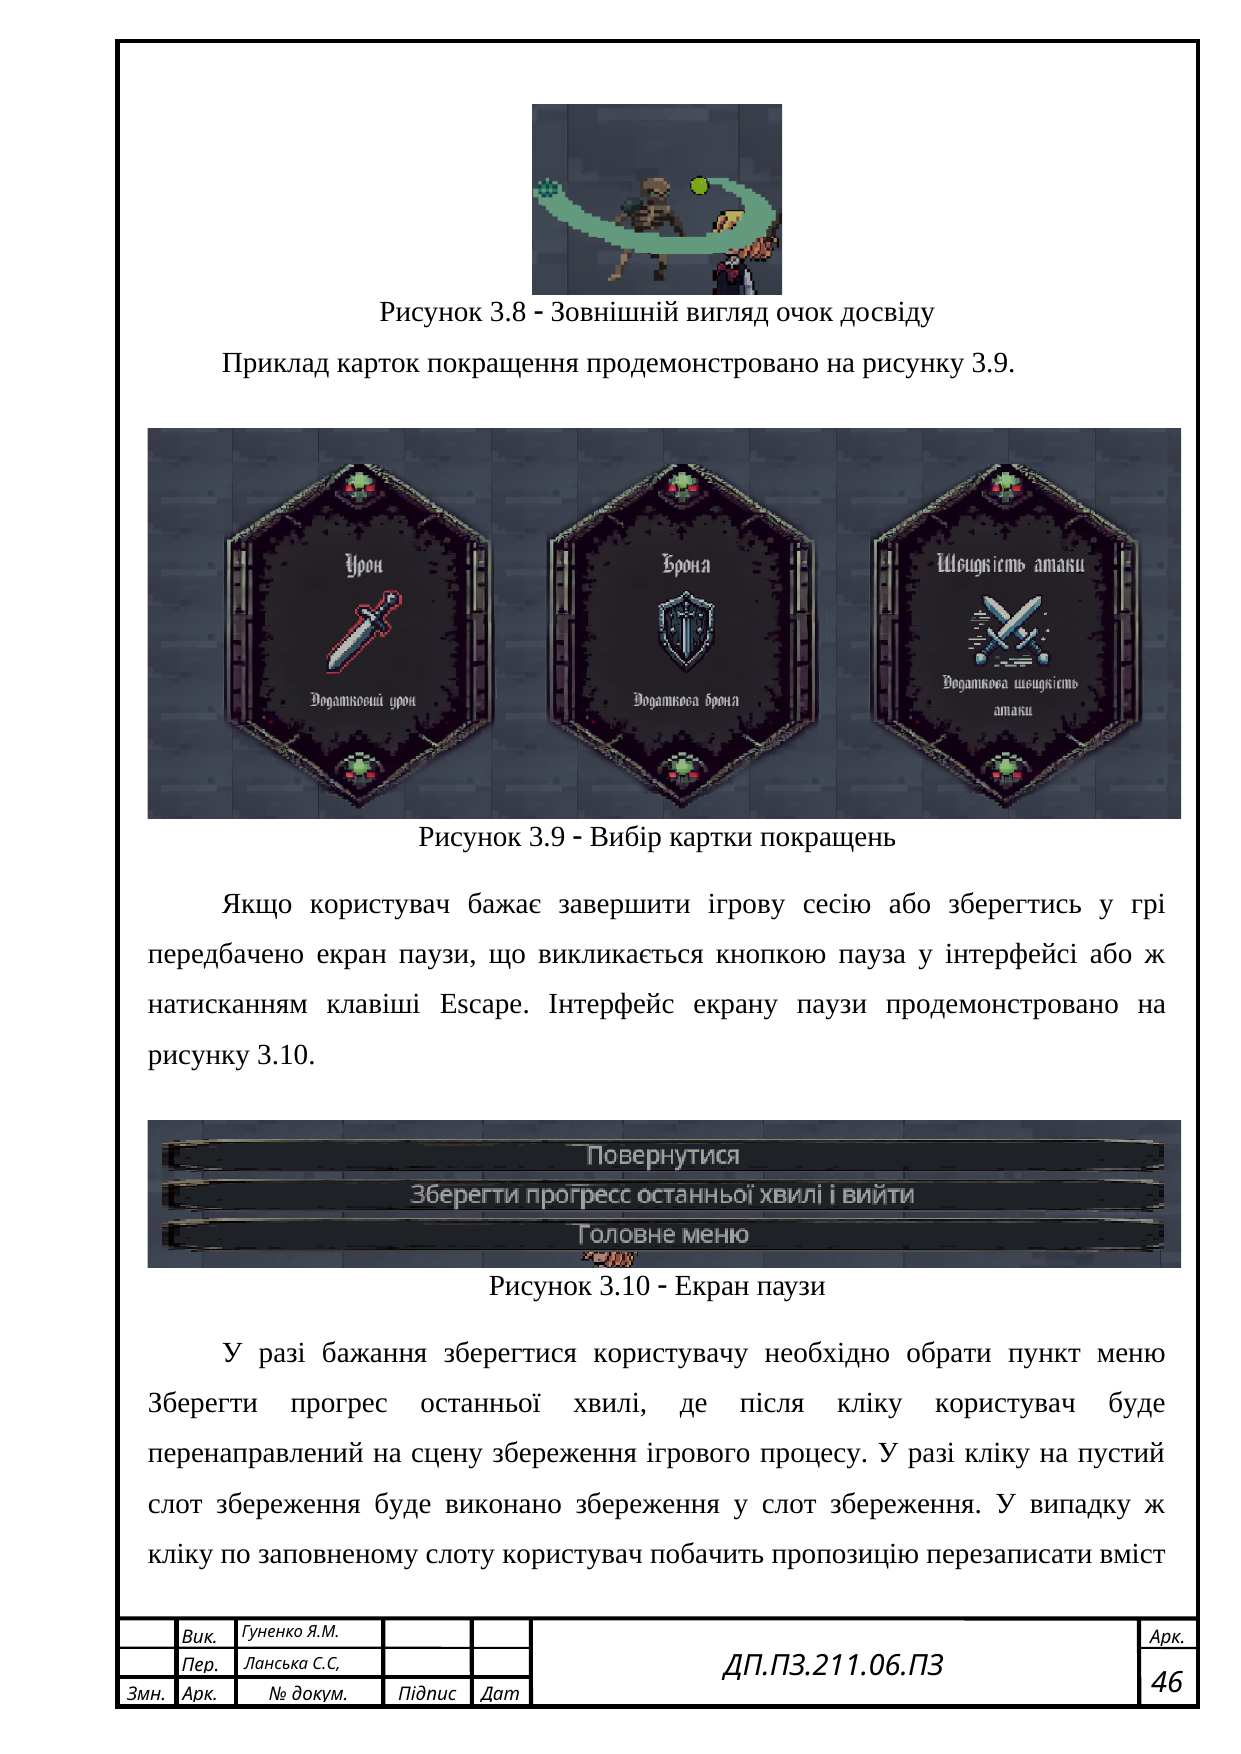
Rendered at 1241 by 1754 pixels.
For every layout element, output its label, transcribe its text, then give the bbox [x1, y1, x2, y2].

picture [532, 104, 783, 295]
text Рисунок 3.8 Зовнішній вигляд очок досвіду [148, 294, 1166, 328]
picture [147, 1120, 1182, 1268]
picture [147, 428, 1182, 819]
text Рисунок 3.10 Екран паузи [148, 1268, 1166, 1301]
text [148, 1335, 1166, 1570]
text Рисунок 3.9 Вибір картки покращень [148, 819, 1166, 852]
text Якщо користувач бажає завершити ігрову сесію або зберегтись у грі передбачено екран паузи, що викликається кнопкою пауза у інтерфейсі або ж натисканням клавіші Escape. Інтерфейс екрану паузи продемонстровано на рисунку 3.10. [148, 886, 1166, 1071]
text Приклад карток покращення продемонстровано на рисунку 3.9. [148, 345, 1166, 378]
